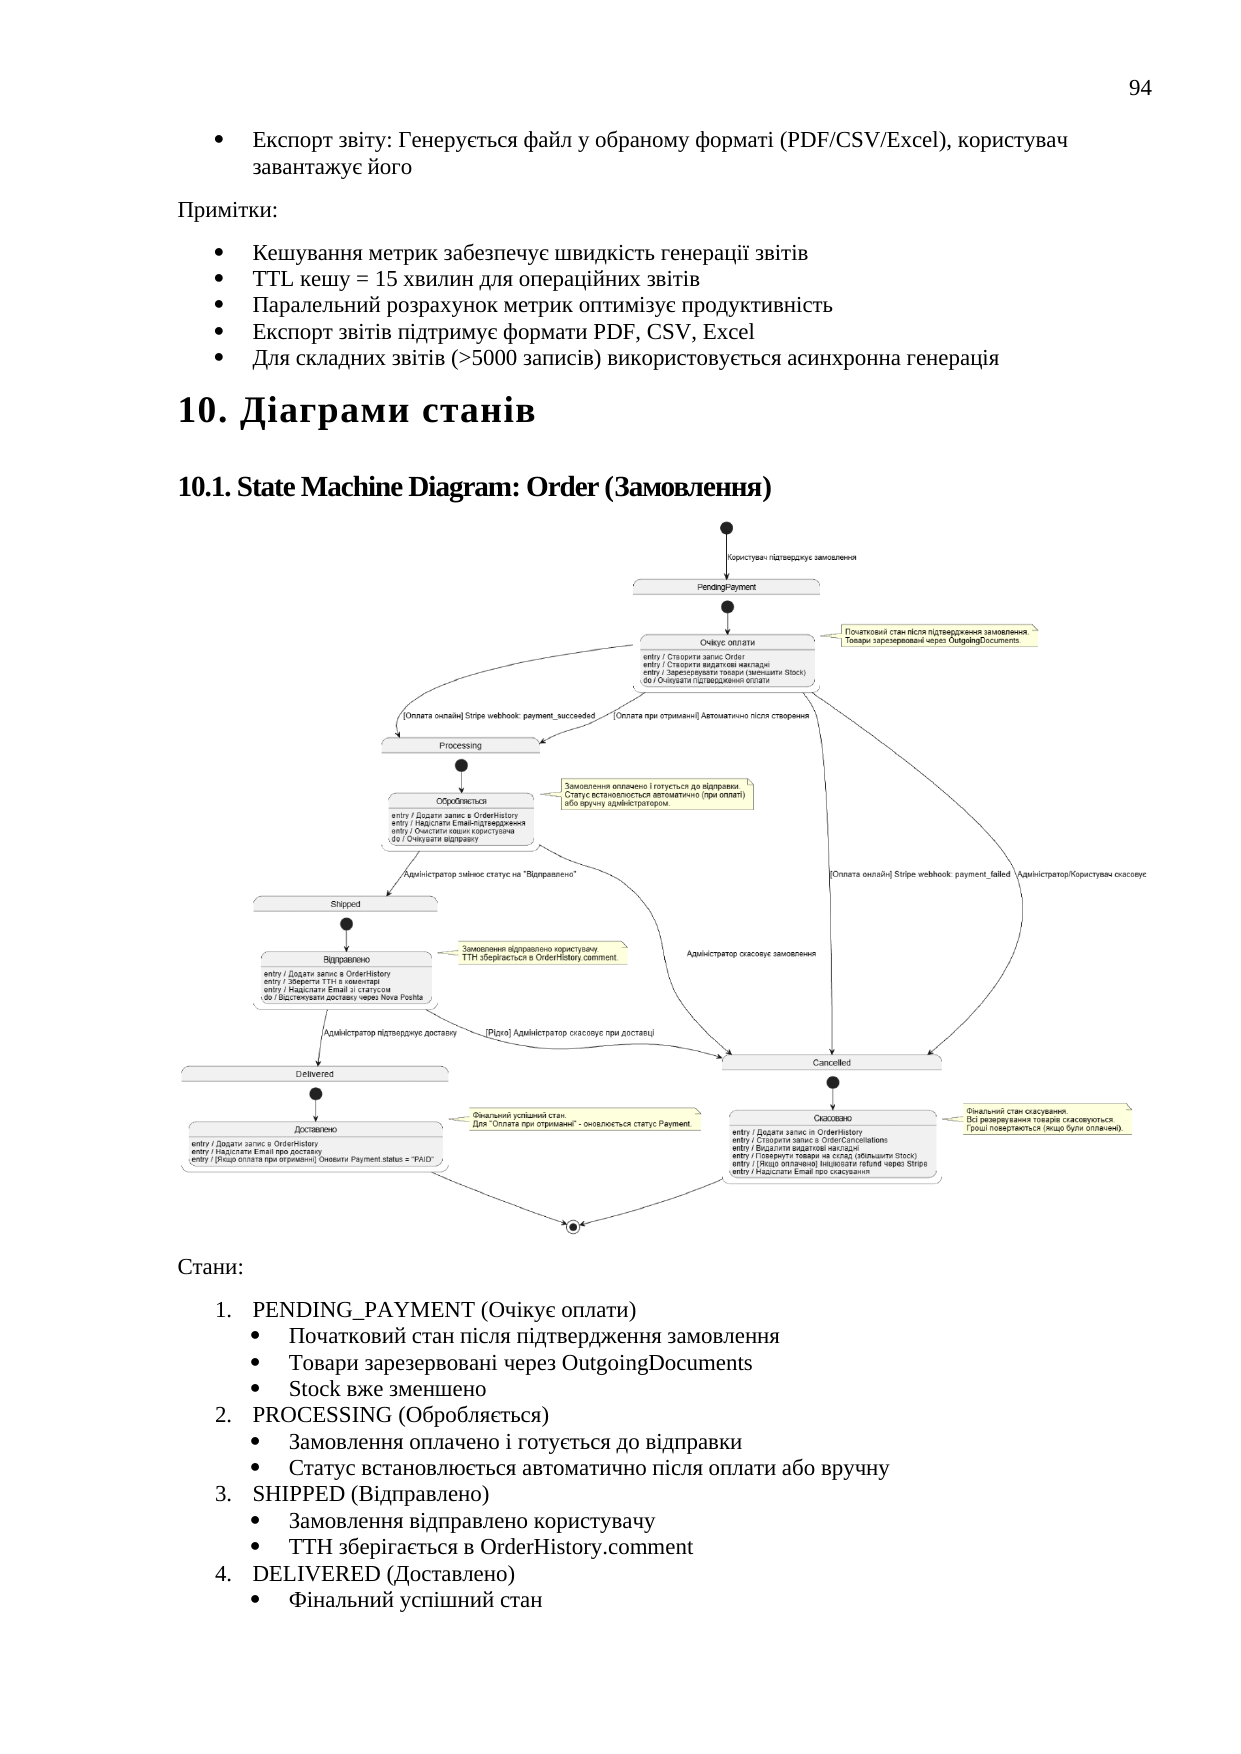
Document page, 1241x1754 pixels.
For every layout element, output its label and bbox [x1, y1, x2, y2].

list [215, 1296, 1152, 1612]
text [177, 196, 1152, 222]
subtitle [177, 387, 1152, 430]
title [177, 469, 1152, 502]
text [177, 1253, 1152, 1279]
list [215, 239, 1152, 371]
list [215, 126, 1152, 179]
picture [177, 518, 1151, 1237]
